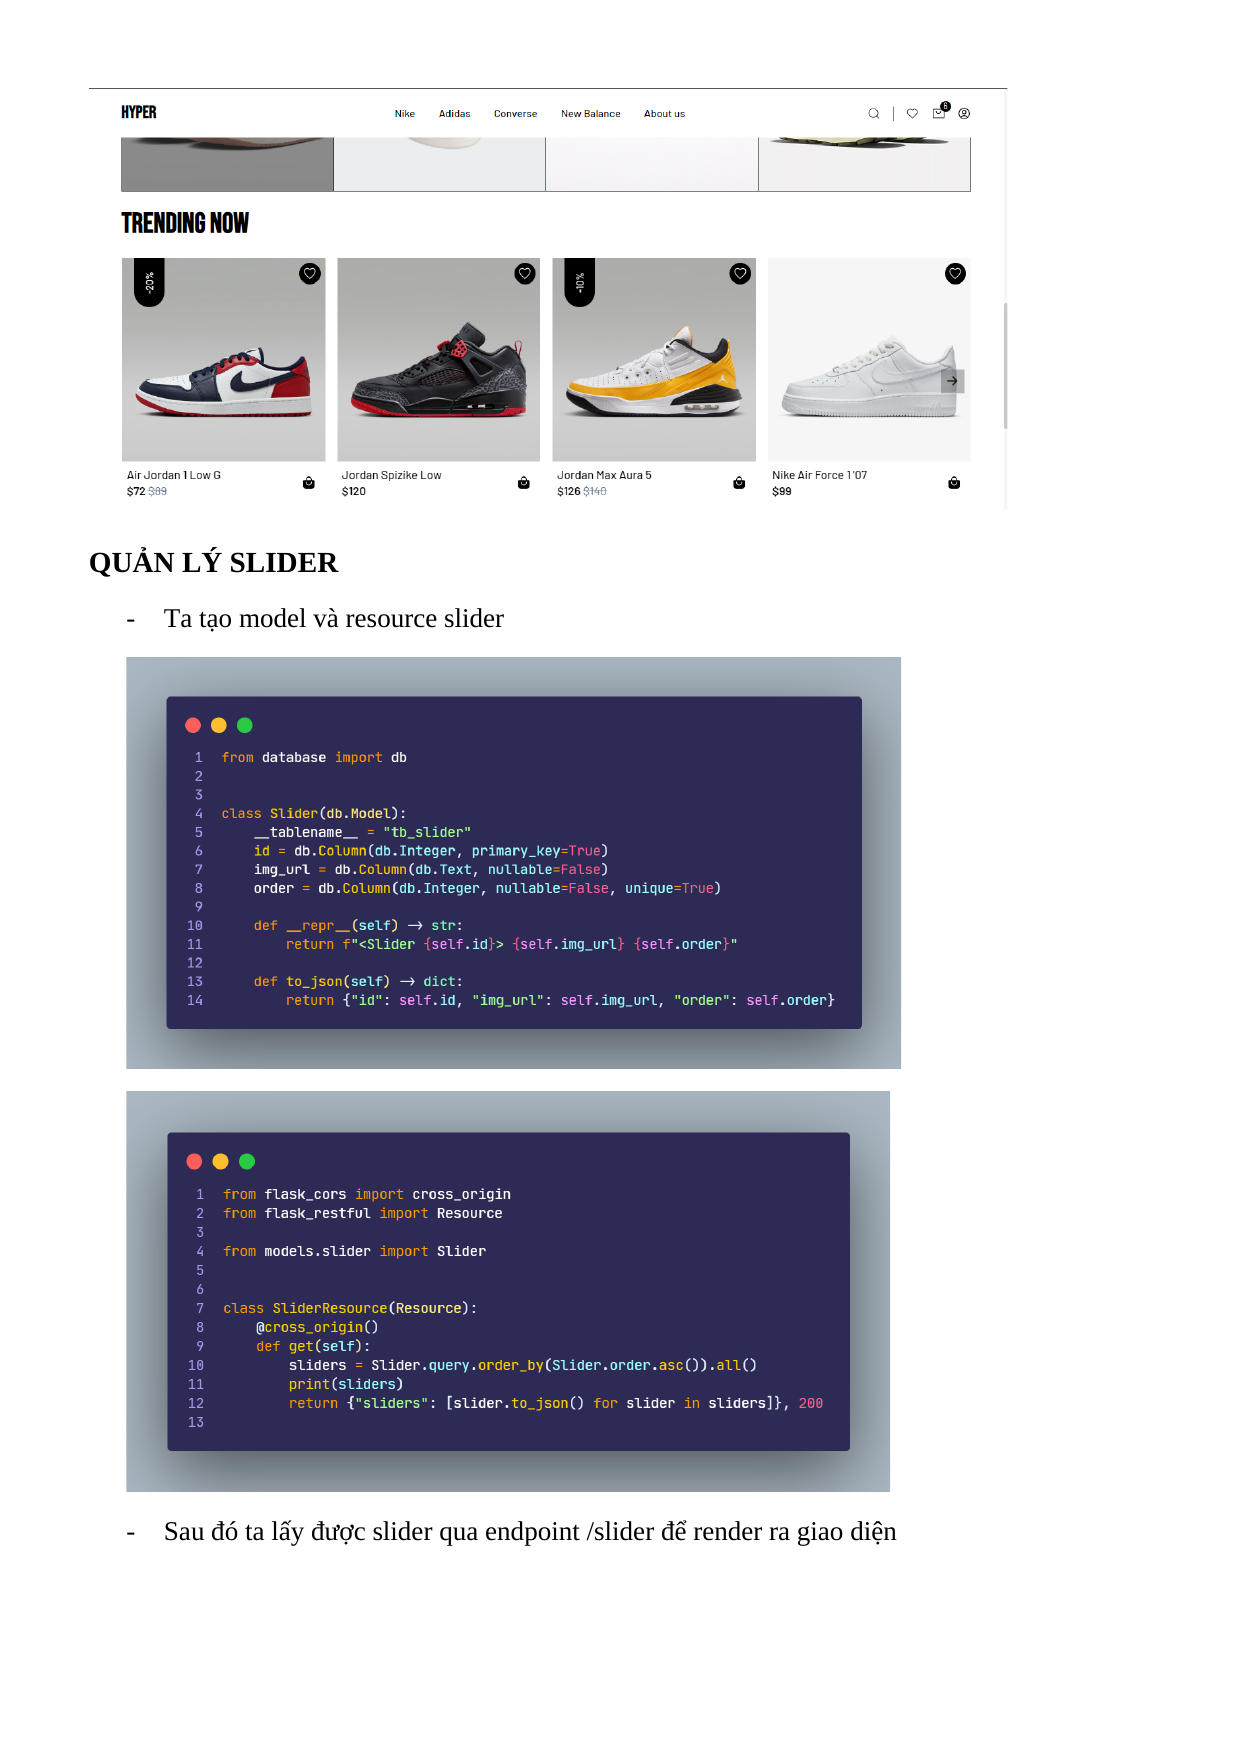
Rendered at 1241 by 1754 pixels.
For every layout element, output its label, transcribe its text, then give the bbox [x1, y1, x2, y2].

picture [126, 657, 902, 1069]
picture [88, 88, 1008, 509]
picture [126, 1091, 891, 1492]
list Ta tạo model và resource slider [126, 602, 1152, 634]
subtitle QUẢN LÝ SLIDER [89, 545, 1152, 578]
list Sau đó ta lấy được slider qua endpoint /slider để render ra giao diện [126, 1515, 1152, 1546]
